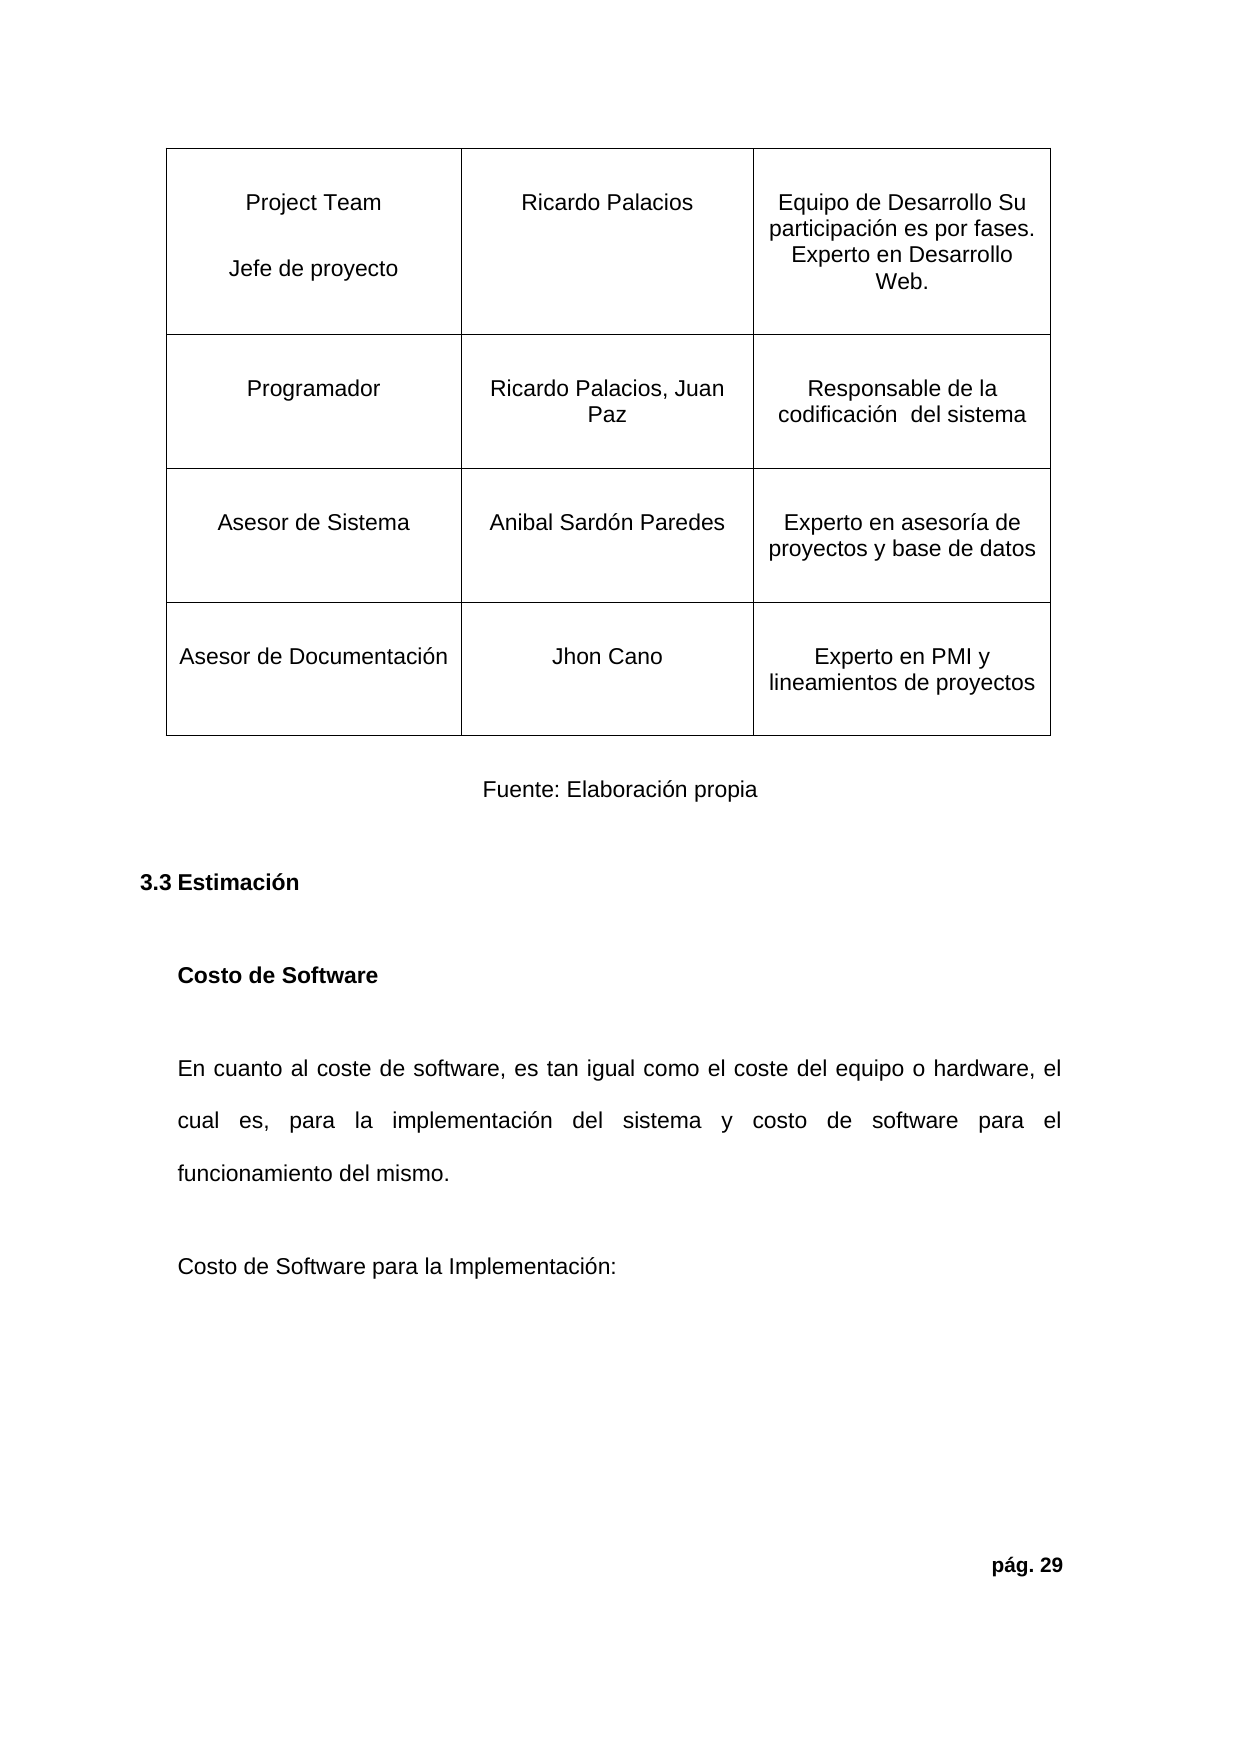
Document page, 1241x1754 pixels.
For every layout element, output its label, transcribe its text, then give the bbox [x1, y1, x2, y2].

table_cell Responsable de la codificación del sistema [754, 335, 1050, 468]
table_cell Asesor de Sistema [167, 469, 461, 602]
text En cuanto al coste de software, es tan igual como el coste del equipo o hardware, el cual es, para la implementación del sistema y costo de software para el funcionamiento del mismo. [177, 1054, 1063, 1186]
text Fuente: Elaboración propia [177, 776, 1063, 803]
table_cell Jhon Cano [462, 603, 753, 735]
text Costo de Software para la Implementación: [177, 1253, 1063, 1279]
table_cell Experto en asesoría de proyectos y base de datos [754, 469, 1050, 602]
table_cell Anibal Sardón Paredes [462, 469, 753, 602]
table_cell Experto en PMI y lineamientos de proyectos [754, 603, 1050, 735]
subtitle Costo de Software [177, 962, 1063, 988]
subtitle Estimación [140, 869, 1063, 895]
table_cell Project Team Jefe de proyecto [167, 149, 461, 334]
table_cell Programador [167, 335, 461, 468]
table_cell Asesor de Documentación [167, 603, 461, 735]
table_cell Ricardo Palacios, Juan Paz [462, 335, 753, 468]
table_cell Equipo de Desarrollo Su participación es por fases. Experto en Desarrollo Web. [754, 149, 1050, 334]
table_cell Ricardo Palacios [462, 149, 753, 334]
